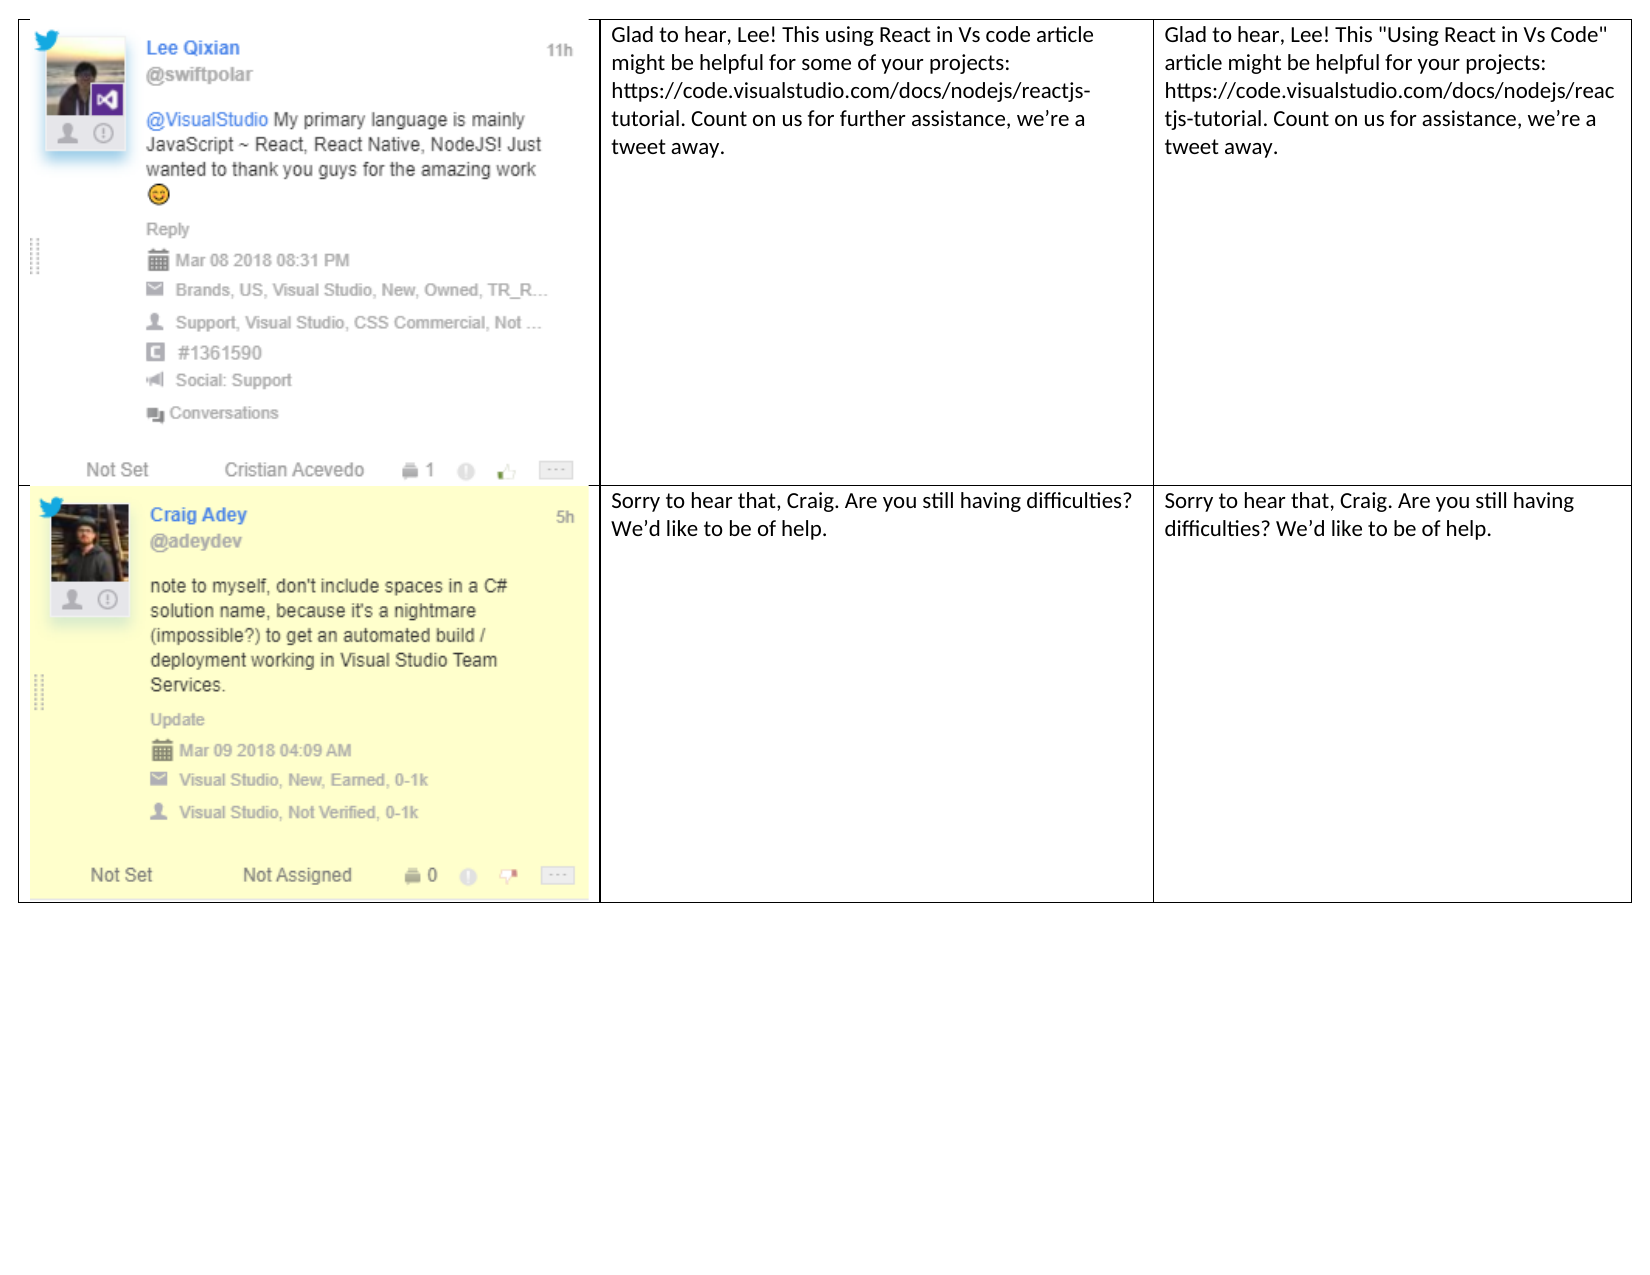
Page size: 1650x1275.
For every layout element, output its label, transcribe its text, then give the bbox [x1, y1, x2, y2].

table_cell Sorry to hear that, Craig. Are you still having difficulties? We’d like to be of help. [601, 486, 1153, 902]
table_cell [589, 20, 599, 485]
table_cell Sorry to hear that, Craig. Are you still having difficulties? We’d like to be of help. [1154, 486, 1631, 902]
table_cell [589, 486, 599, 902]
table_cell [19, 20, 30, 485]
picture [30, 19, 589, 902]
table_cell Glad to hear, Lee! This "Using React in Vs Code" article might be helpful for your projects: https://code.visualstudio.com/docs/nodejs/reactjs-tutorial. Count on us for assistance, we’re a tweet away. [1154, 20, 1631, 485]
table_cell [19, 486, 30, 902]
table_cell Glad to hear, Lee! This using React in Vs code article might be helpful for some of your projects: https://code.visualstudio.com/docs/nodejs/reactjs-tutorial. Count on us for further assistance, we’re a tweet away. [601, 20, 1153, 485]
